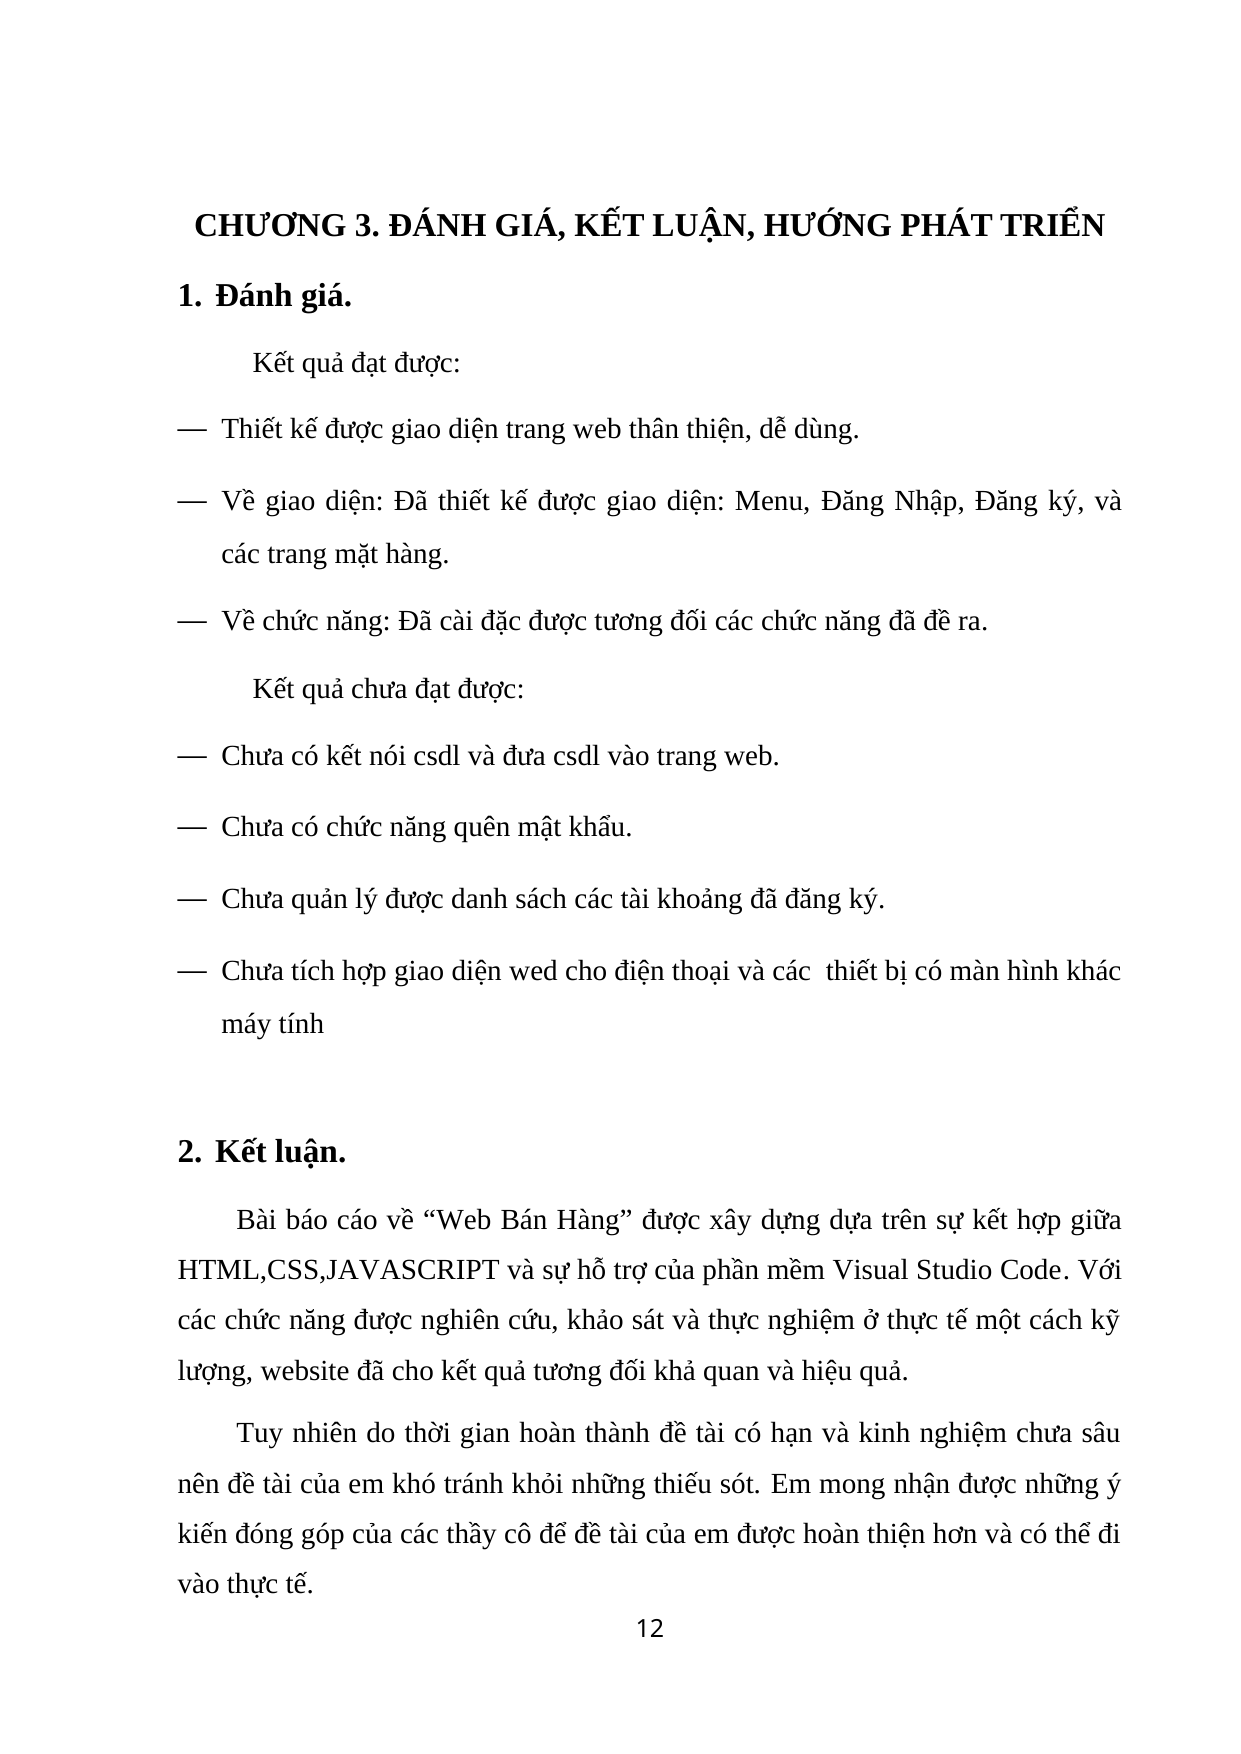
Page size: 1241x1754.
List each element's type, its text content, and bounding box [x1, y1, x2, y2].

list Về giao diện: Đã thiết kế được giao diện: Menu, Đăng Nhập, Đăng ký, và các trang mặt hàng. [177, 480, 1122, 570]
list Chưa có chức năng quên mật khẩu. [177, 806, 1122, 845]
list Thiết kế được giao diện trang web thân thiện, dễ dùng. [177, 408, 1122, 447]
list Chưa quản lý được danh sách các tài khoảng đã đăng ký. [177, 878, 1122, 917]
list Về chức năng: Đã cài đặc được tương đối các chức năng đã đề ra. [177, 599, 1122, 639]
text Kết quả đạt được: [177, 345, 1122, 378]
list Chưa tích hợp giao diện wed cho điện thoại và các thiết bị có màn hình khác máy tính [177, 950, 1122, 1040]
list Kết quả chưa đạt được: [177, 671, 1122, 704]
subtitle CHƯƠNG 3. ĐÁNH GIÁ, KẾT LUẬN, HƯỚNG PHÁT TRIỂN [177, 205, 1122, 243]
subtitle Kết luận. [177, 1132, 1122, 1170]
text Bài báo cáo về “Web Bán Hàng” được xây dựng dựa trên sự kết hợp giữa HTML,CSS,JAVASCRIPT và sự hỗ trợ của phần mềm Visual Studio Code. Với các chức năng được nghiên cứu, khảo sát và thực nghiệm ở thực tế một cách kỹ lượng, website đã cho kết quả tương đối khả quan và hiệu quả. [177, 1202, 1122, 1386]
list Chưa có kết nói csdl và đưa csdl vào trang web. [177, 734, 1122, 773]
text Tuy nhiên do thời gian hoàn thành đề tài có hạn và kinh nghiệm chưa sâu nên đề tài của em khó tránh khỏi những thiếu sót. Em mong nhận được những ý kiến đóng góp của các thầy cô để đề tài của em được hoàn thiện hơn và có thể đi vào thực tế. [177, 1416, 1122, 1600]
subtitle Đánh giá. [177, 275, 1122, 313]
